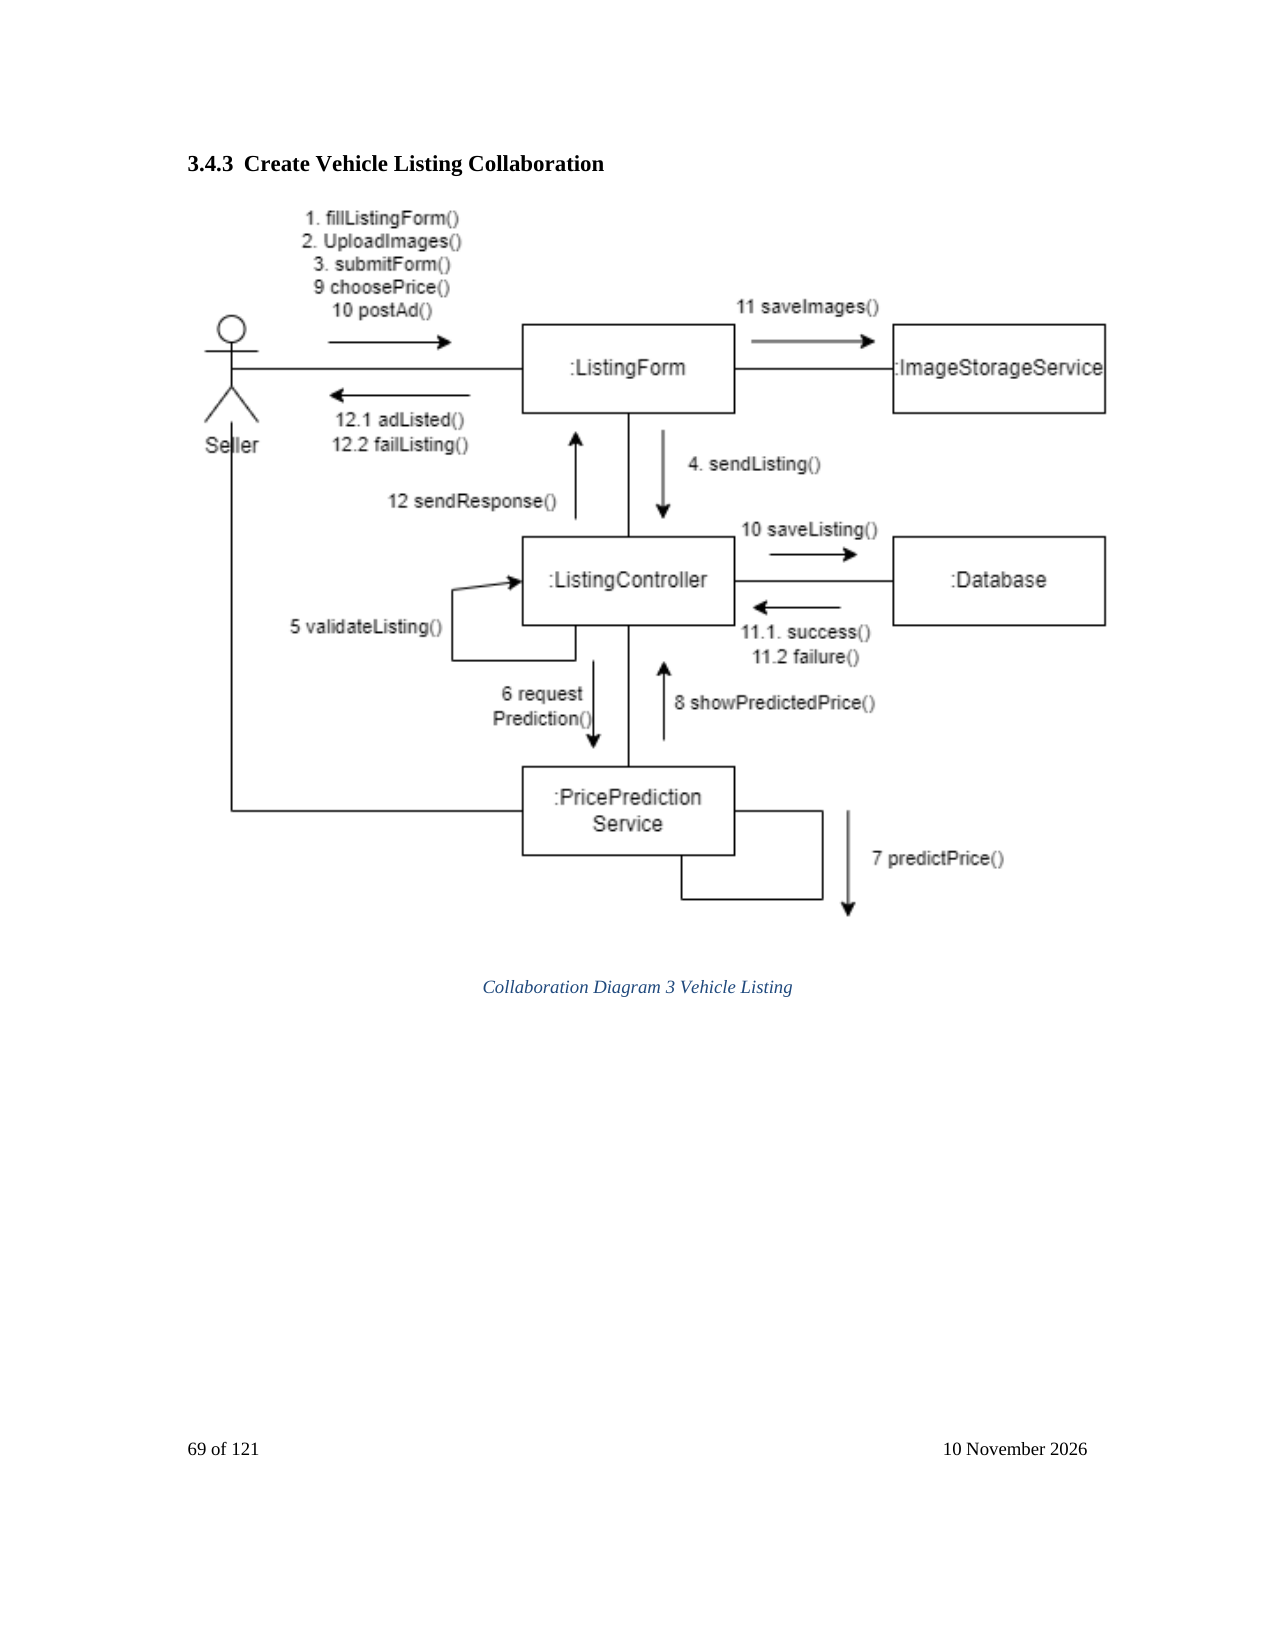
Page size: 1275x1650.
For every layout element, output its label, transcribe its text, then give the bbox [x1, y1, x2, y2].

subtitle Create Vehicle Listing Collaboration [187, 150, 1087, 176]
text Collaboration Diagram 3 Vehicle Listing [187, 976, 1087, 998]
picture [187, 188, 1124, 952]
